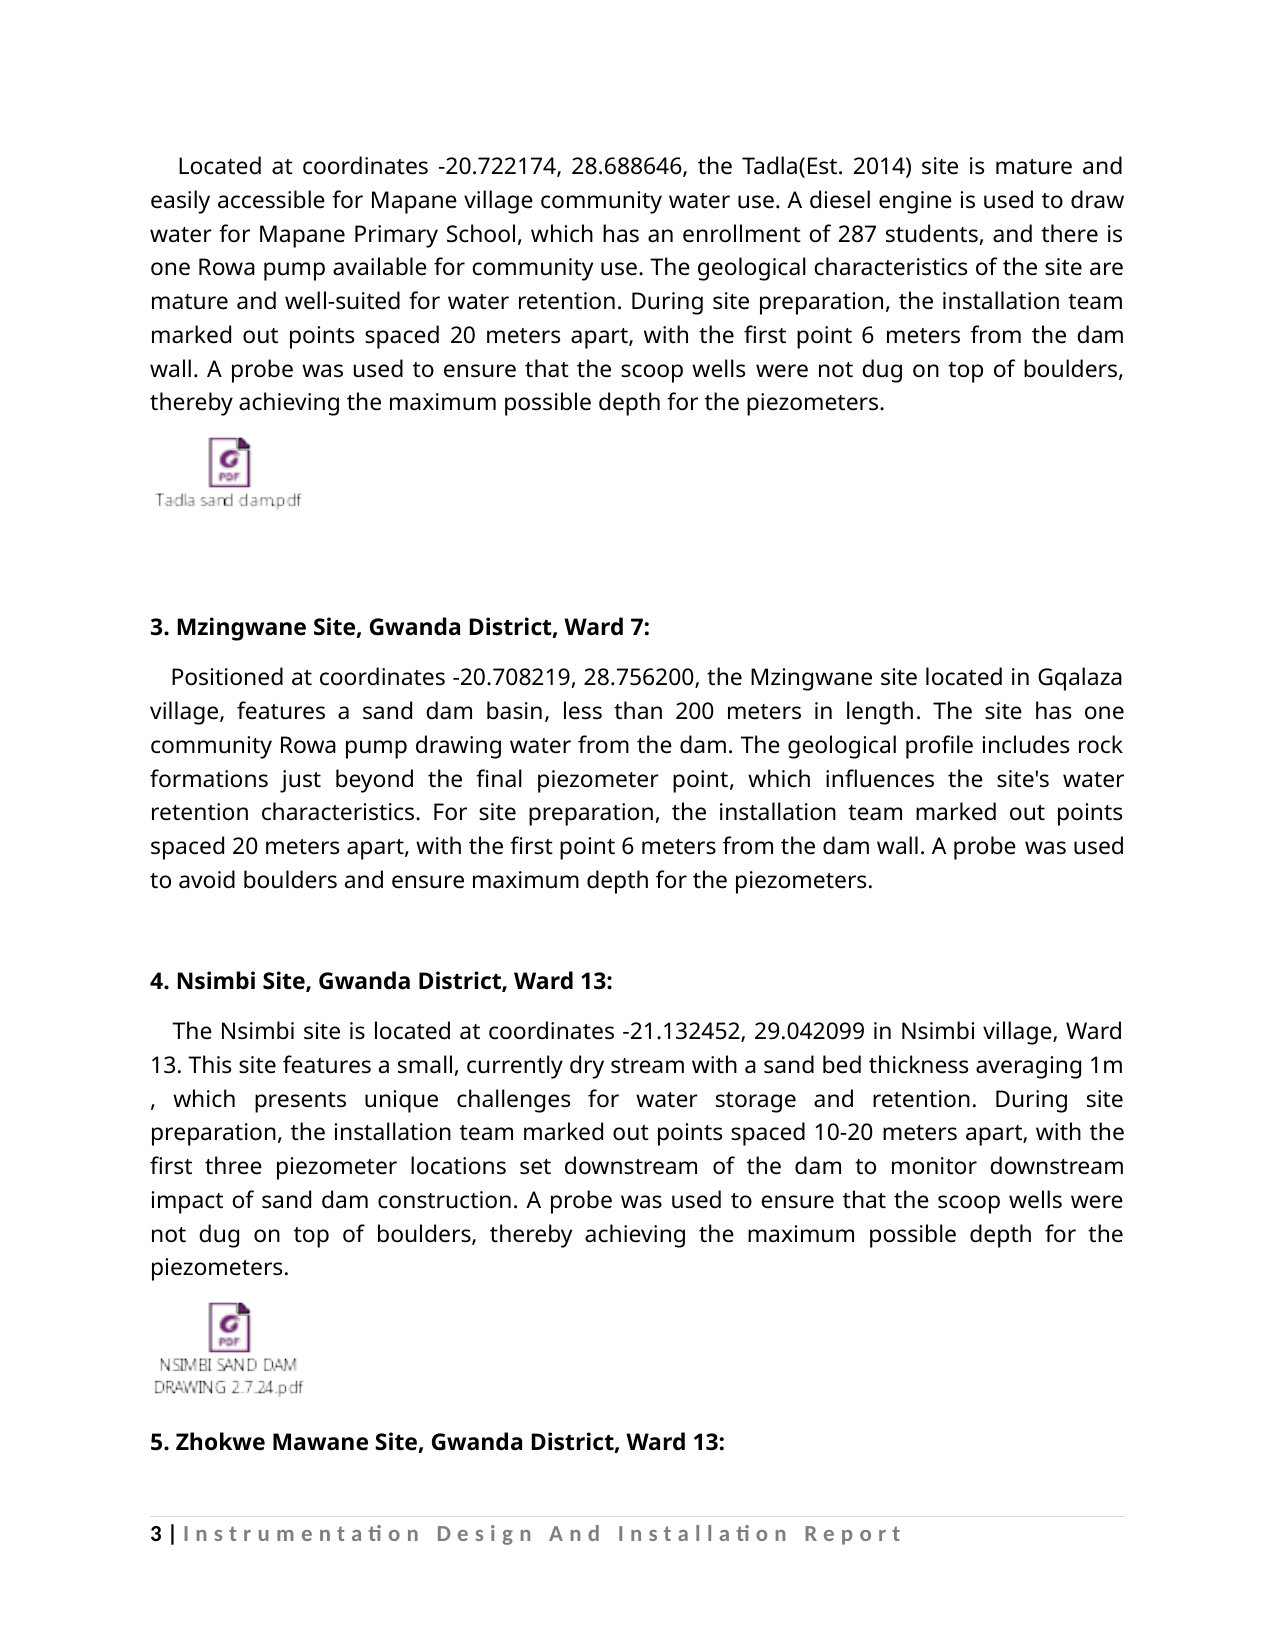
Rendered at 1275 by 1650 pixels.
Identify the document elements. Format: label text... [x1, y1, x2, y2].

text The Nsimbi site is located at coordinates -21.132452, 29.042099 in Nsimbi village, Ward 13. This site features a small, currently dry stream with a sand bed thickness averaging 1m , which presents unique challenges for water storage and retention. During site preparation, the installation team marked out points spaced 10-20 meters apart, with the first three piezometer locations set downstream of the dam to monitor downstream impact of sand dam construction. A probe was used to ensure that the scoop wells were not dug on top of boulders, thereby achieving the maximum possible depth for the piezometers. [150, 1015, 1125, 1283]
text Located at coordinates -20.722174, 28.688646, the Tadla(Est. 2014) site is mature and easily accessible for Mapane village community water use. A diesel engine is used to draw water for Mapane Primary School, which has an enrollment of 287 students, and there is one Rowa pump available for community use. The geological characteristics of the site are mature and well-suited for water retention. During site preparation, the installation team marked out points spaced 20 meters apart, with the first point 6 meters from the dam wall. A probe was used to ensure that the scoop wells were not dug on top of boulders, thereby achieving the maximum possible depth for the piezometers. [150, 150, 1125, 417]
text 4. Nsimbi Site, Gwanda District, Ward 13: [150, 965, 1125, 996]
text 5. Zhokwe Mawane Site, Gwanda District, Ward 13: [150, 1426, 1125, 1457]
text 3. Mzingwane Site, Gwanda District, Ward 7: [150, 611, 1125, 642]
text Positioned at coordinates -20.708219, 28.756200, the Mzingwane site located in Gqalaza village, features a sand dam basin, less than 200 meters in length. The site has one community Rowa pump drawing water from the dam. The geological profile includes rock formations just beyond the final piezometer point, which influences the site's water retention characteristics. For site preparation, the installation team marked out points spaced 20 meters apart, with the first point 6 meters from the dam wall. A probe was used to avoid boulders and ensure maximum depth for the piezometers. [150, 661, 1125, 895]
